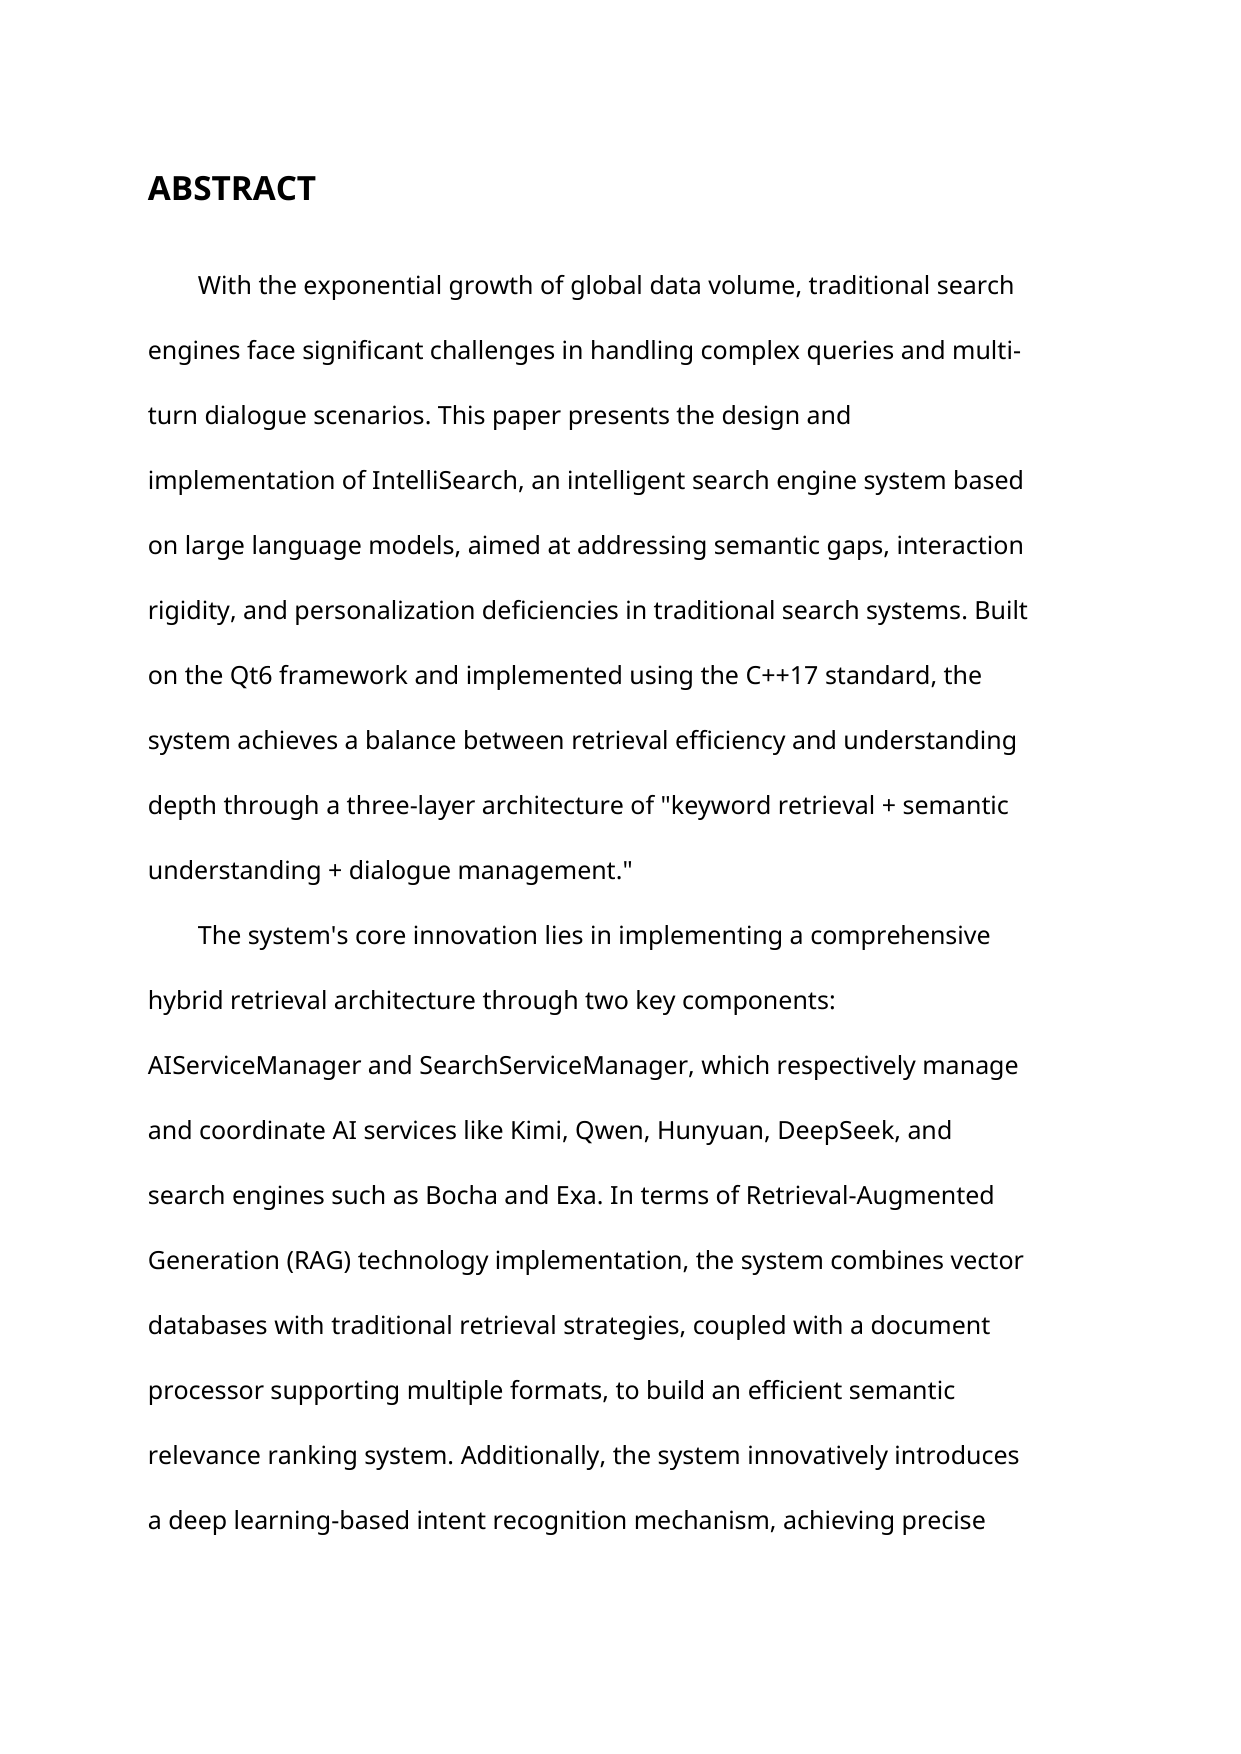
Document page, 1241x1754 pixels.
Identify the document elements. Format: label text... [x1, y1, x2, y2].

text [148, 903, 1031, 1553]
text With the exponential growth of global data volume, traditional search engines face significant challenges in handling complex queries and multi-turn dialogue scenarios. This paper presents the design and implementation of IntelliSearch, an intelligent search engine system based on large language models, aimed at addressing semantic gaps, interaction rigidity, and personalization deficiencies in traditional search systems. Built on the Qt6 framework and implemented using the C++17 standard, the system achieves a balance between retrieval efficiency and understanding depth through a three-layer architecture of "keyword retrieval + semantic understanding + dialogue management." [148, 253, 1031, 903]
text ABSTRACT [148, 155, 1031, 220]
